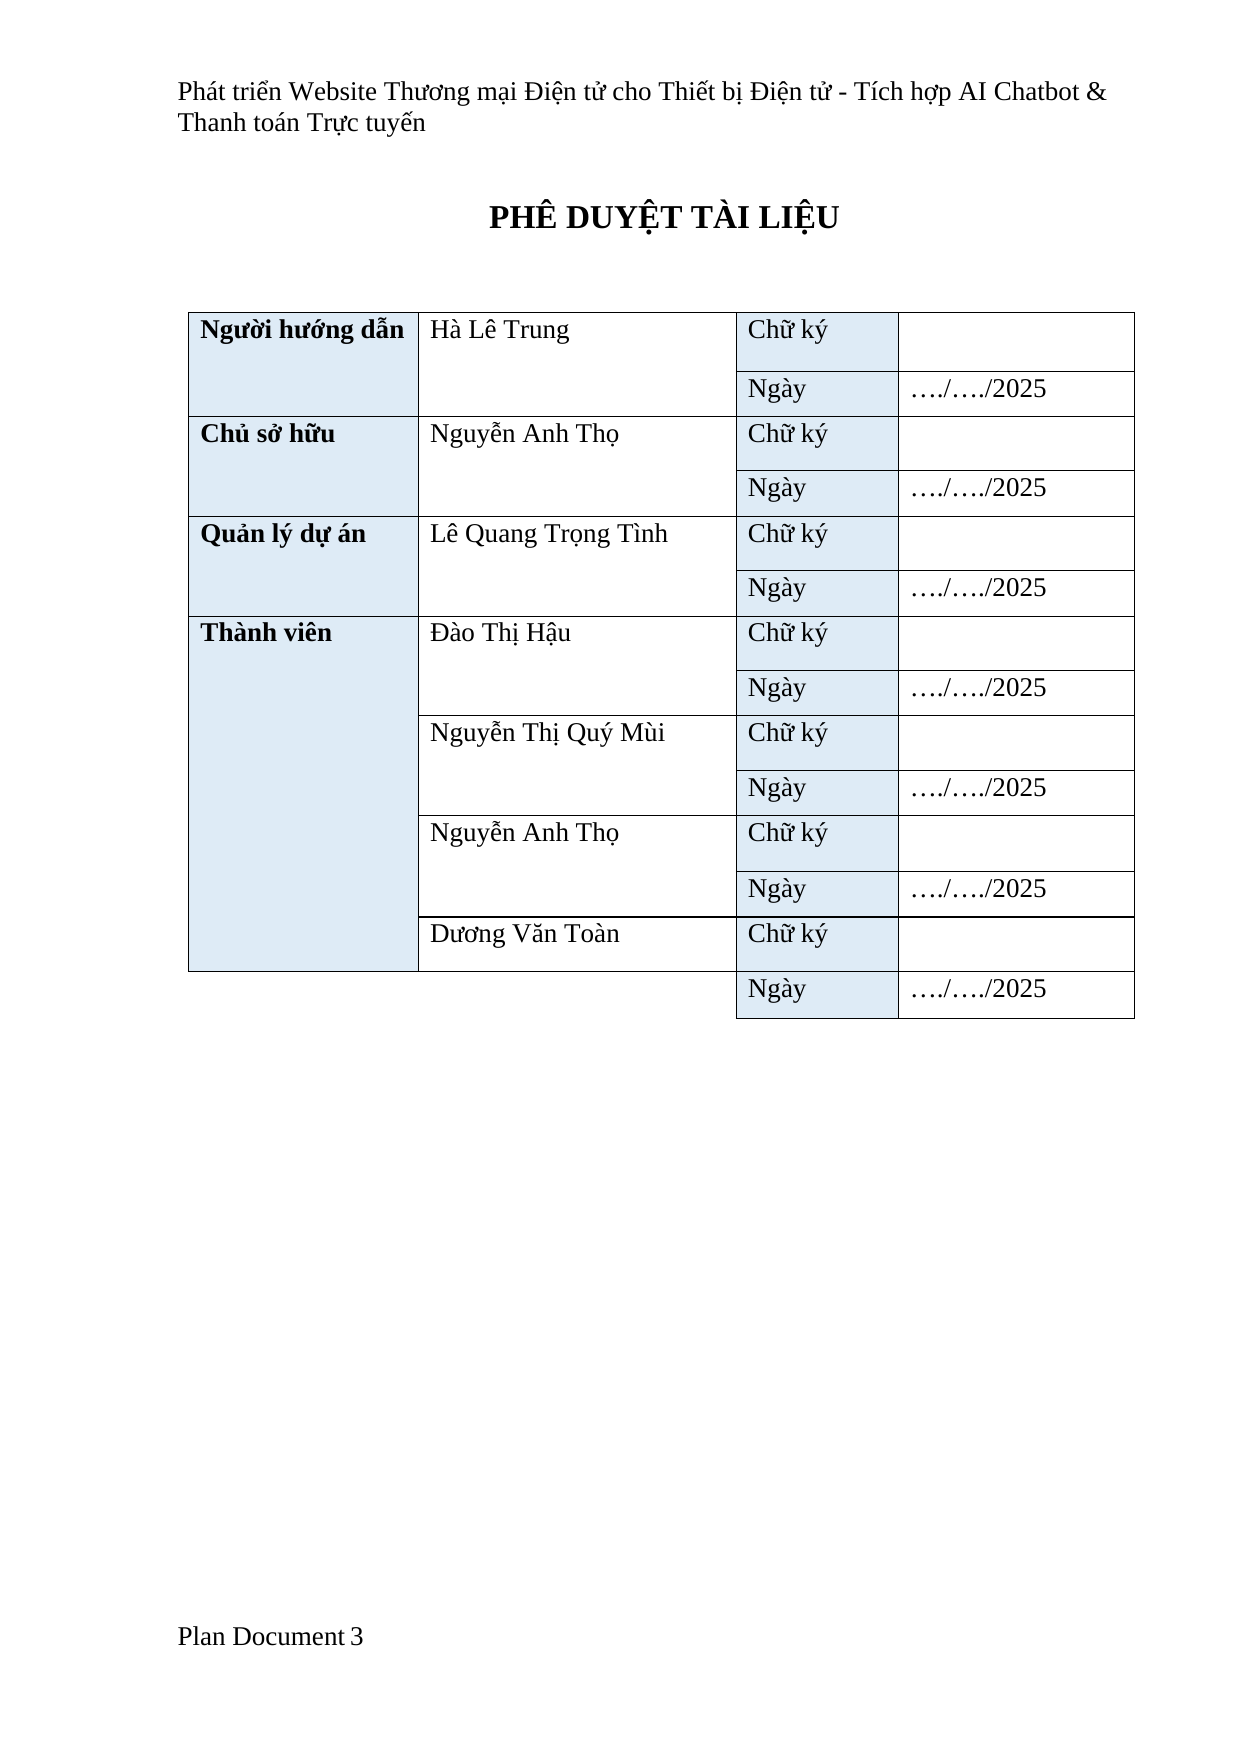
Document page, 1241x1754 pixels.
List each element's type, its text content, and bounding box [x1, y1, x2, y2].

table_cell Thành viên [189, 617, 418, 971]
table_cell [899, 716, 1134, 770]
table_cell …./…./2025 [899, 372, 1134, 416]
table_cell Chữ ký [737, 716, 898, 770]
table_cell [899, 816, 1134, 871]
table_cell …./…./2025 [899, 771, 1134, 815]
table_cell Chủ sở hữu [189, 417, 418, 516]
table_cell …./…./2025 [899, 671, 1134, 715]
table_cell Nguyễn Thị Quý Mùi [419, 716, 736, 815]
table_cell Chữ ký [737, 918, 898, 971]
table_cell Lê Quang Trọng Tình [419, 517, 736, 616]
table_cell Chữ ký [737, 816, 898, 871]
table_cell …./…./2025 [899, 471, 1134, 516]
table_cell Dương Văn Toàn [419, 918, 736, 971]
table_cell …./…./2025 [899, 571, 1134, 616]
table_header Chữ ký [737, 313, 898, 371]
text PHÊ DUYỆT TÀI LIỆU [177, 139, 1152, 235]
table_cell Ngày [737, 771, 898, 815]
table_header [899, 313, 1134, 371]
table_cell Ngày [737, 372, 898, 416]
table_cell [899, 517, 1134, 570]
table_cell Ngày [737, 571, 898, 616]
table_header Người hướng dẫn [189, 313, 418, 416]
table_cell Ngày [737, 872, 898, 916]
table_cell …./…./2025 [899, 872, 1134, 916]
table_cell …./…./2025 [899, 972, 1134, 1018]
table_cell Quản lý dự án [189, 517, 418, 616]
table_cell Nguyễn Anh Thọ [419, 816, 736, 916]
table_cell Ngày [737, 471, 898, 516]
table_cell Chữ ký [737, 617, 898, 670]
table_cell [899, 918, 1134, 971]
table_cell Chữ ký [737, 517, 898, 570]
table_cell [899, 417, 1134, 470]
table_cell [899, 617, 1134, 670]
table_header Hà Lê Trung [419, 313, 736, 416]
table_cell Đào Thị Hậu [419, 617, 736, 715]
table_cell Chữ ký [737, 417, 898, 470]
table_cell Nguyễn Anh Thọ [419, 417, 736, 516]
table_cell Ngày [737, 972, 898, 1018]
table_cell Ngày [737, 671, 898, 715]
